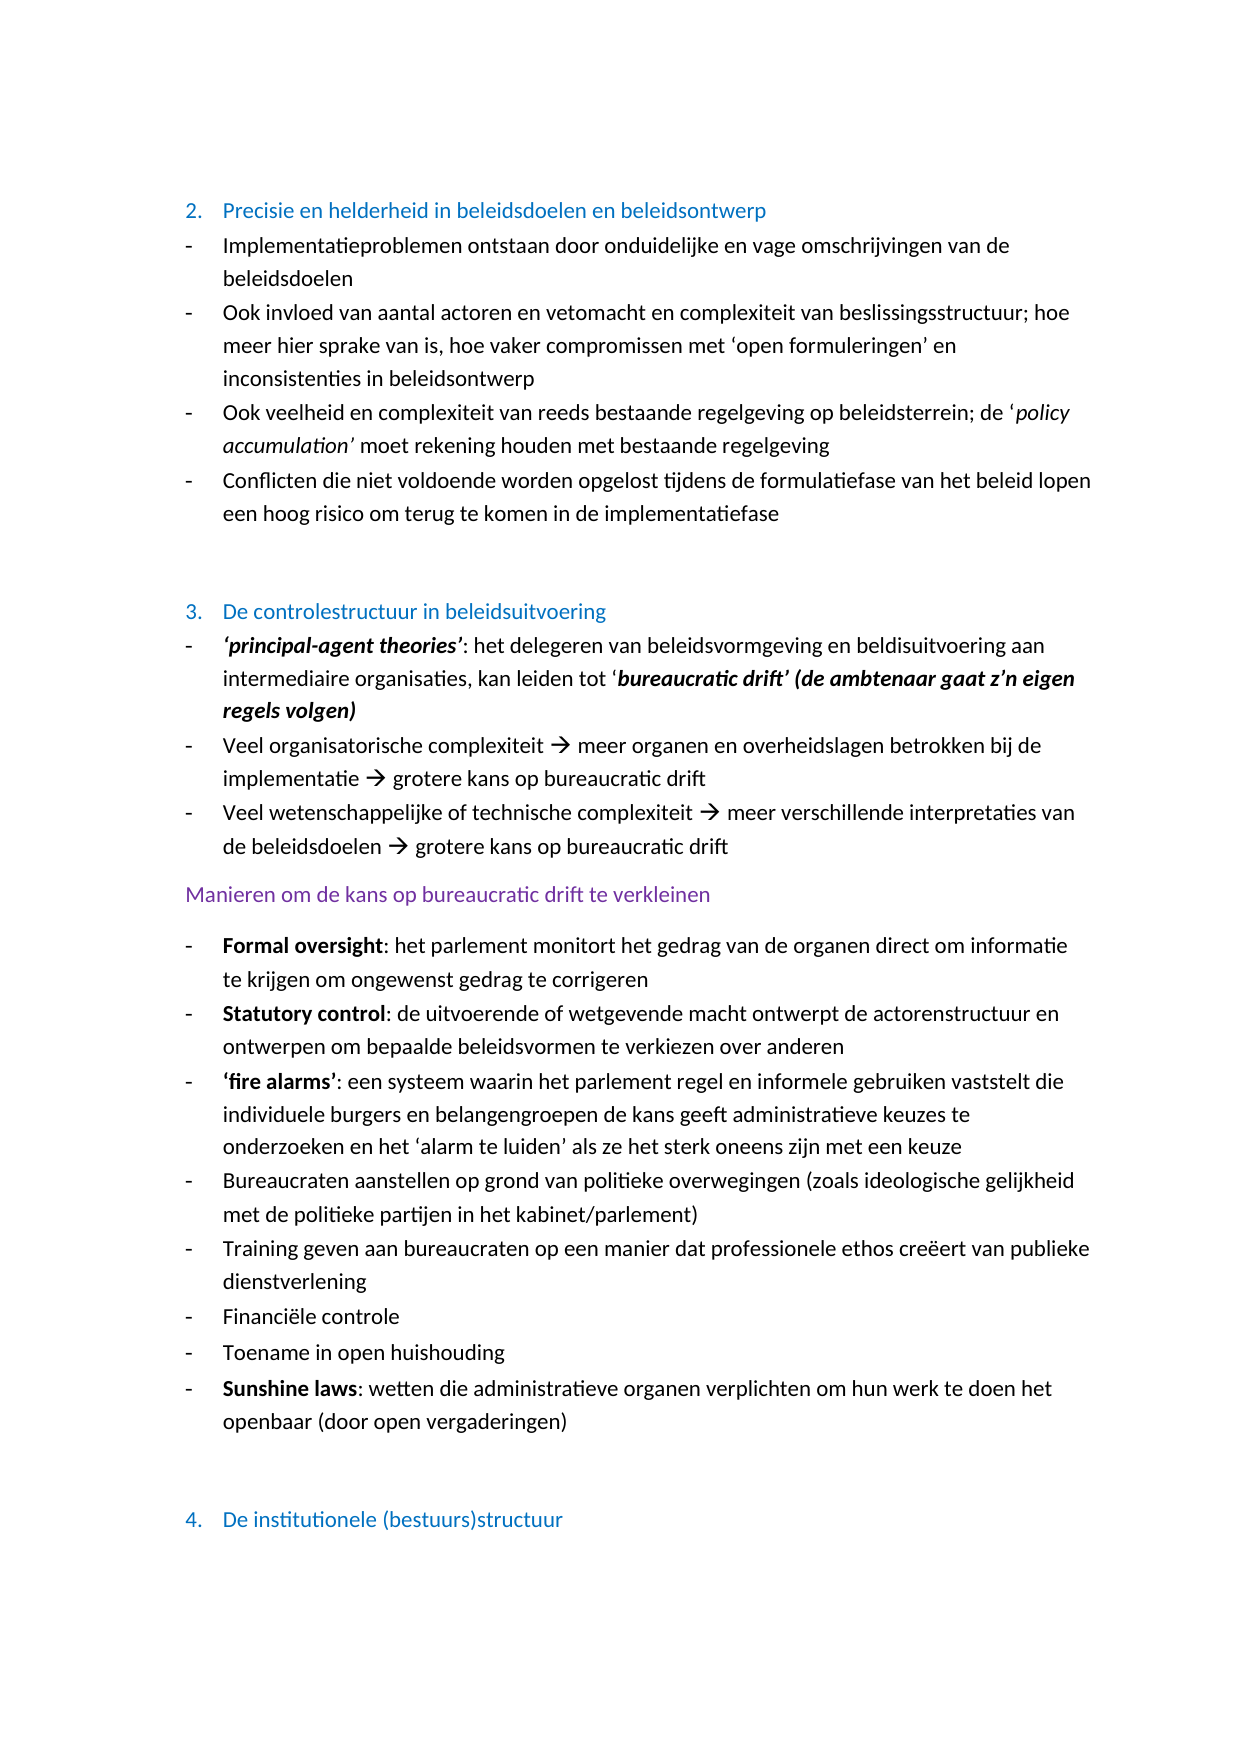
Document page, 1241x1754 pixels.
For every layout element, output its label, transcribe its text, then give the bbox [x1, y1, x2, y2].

list De institutionele (bestuurs)structuur [185, 1505, 1093, 1533]
list Statutory control: de uitvoerende of wetgevende macht ontwerpt de actorenstructuur en ontwerpen om bepaalde beleidsvormen te verkiezen over anderen [185, 997, 1093, 1061]
list ‘principal-agent theories’: het delegeren van beleidsvormgeving en beldisuitvoering aan intermediaire organisaties, kan leiden tot ‘bureaucratic drift’ (de ambtenaar gaat z’n eigen regels volgen) [185, 629, 1093, 724]
list Financiële controle [185, 1300, 1093, 1331]
list Veel wetenschappelijke of technische complexiteit meer verschillende interpretaties van de beleidsdoelen grotere kans op bureaucratic drift [185, 796, 1093, 860]
list Ook veelheid en complexiteit van reeds bestaande regelgeving op beleidsterrein; de ‘policy accumulation’ moet rekening houden met bestaande regelgeving [185, 396, 1093, 459]
list Bureaucraten aanstellen op grond van politieke overwegingen (zoals ideologische gelijkheid met de politieke partijen in het kabinet/parlement) [185, 1164, 1093, 1228]
list ‘fire alarms’: een systeem waarin het parlement regel en informele gebruiken vaststelt die individuele burgers en belangengroepen de kans geeft administratieve keuzes te onderzoeken en het ‘alarm te luiden’ als ze het sterk oneens zijn met een keuze [185, 1065, 1093, 1160]
list Implementatieproblemen ontstaan door onduidelijke en vage omschrijvingen van de beleidsdoelen [185, 229, 1093, 292]
list Formal oversight: het parlement monitort het gedrag van de organen direct om informatie te krijgen om ongewenst gedrag te corrigeren [185, 929, 1093, 993]
list Toename in open huishouding [185, 1336, 1093, 1367]
list Sunshine laws: wetten die administratieve organen verplichten om hun werk te doen het openbaar (door open vergaderingen) [185, 1372, 1093, 1435]
list Precisie en helderheid in beleidsdoelen en beleidsontwerp [185, 196, 1093, 224]
list Ook invloed van aantal actoren en vetomacht en complexiteit van beslissingsstructuur; hoe meer hier sprake van is, hoe vaker compromissen met ‘open formuleringen’ en inconsistenties in beleidsontwerp [185, 296, 1093, 392]
list Veel organisatorische complexiteit meer organen en overheidslagen betrokken bij de implementatie grotere kans op bureaucratic drift [185, 729, 1093, 792]
text Manieren om de kans op bureaucratic drift te verkleinen [185, 881, 1093, 909]
list Training geven aan bureaucraten op een manier dat professionele ethos creëert van publieke dienstverlening [185, 1232, 1093, 1296]
list De controlestructuur in beleidsuitvoering [185, 597, 1093, 625]
list Conflicten die niet voldoende worden opgelost tijdens de formulatiefase van het beleid lopen een hoog risico om terug te komen in de implementatiefase [185, 464, 1093, 527]
